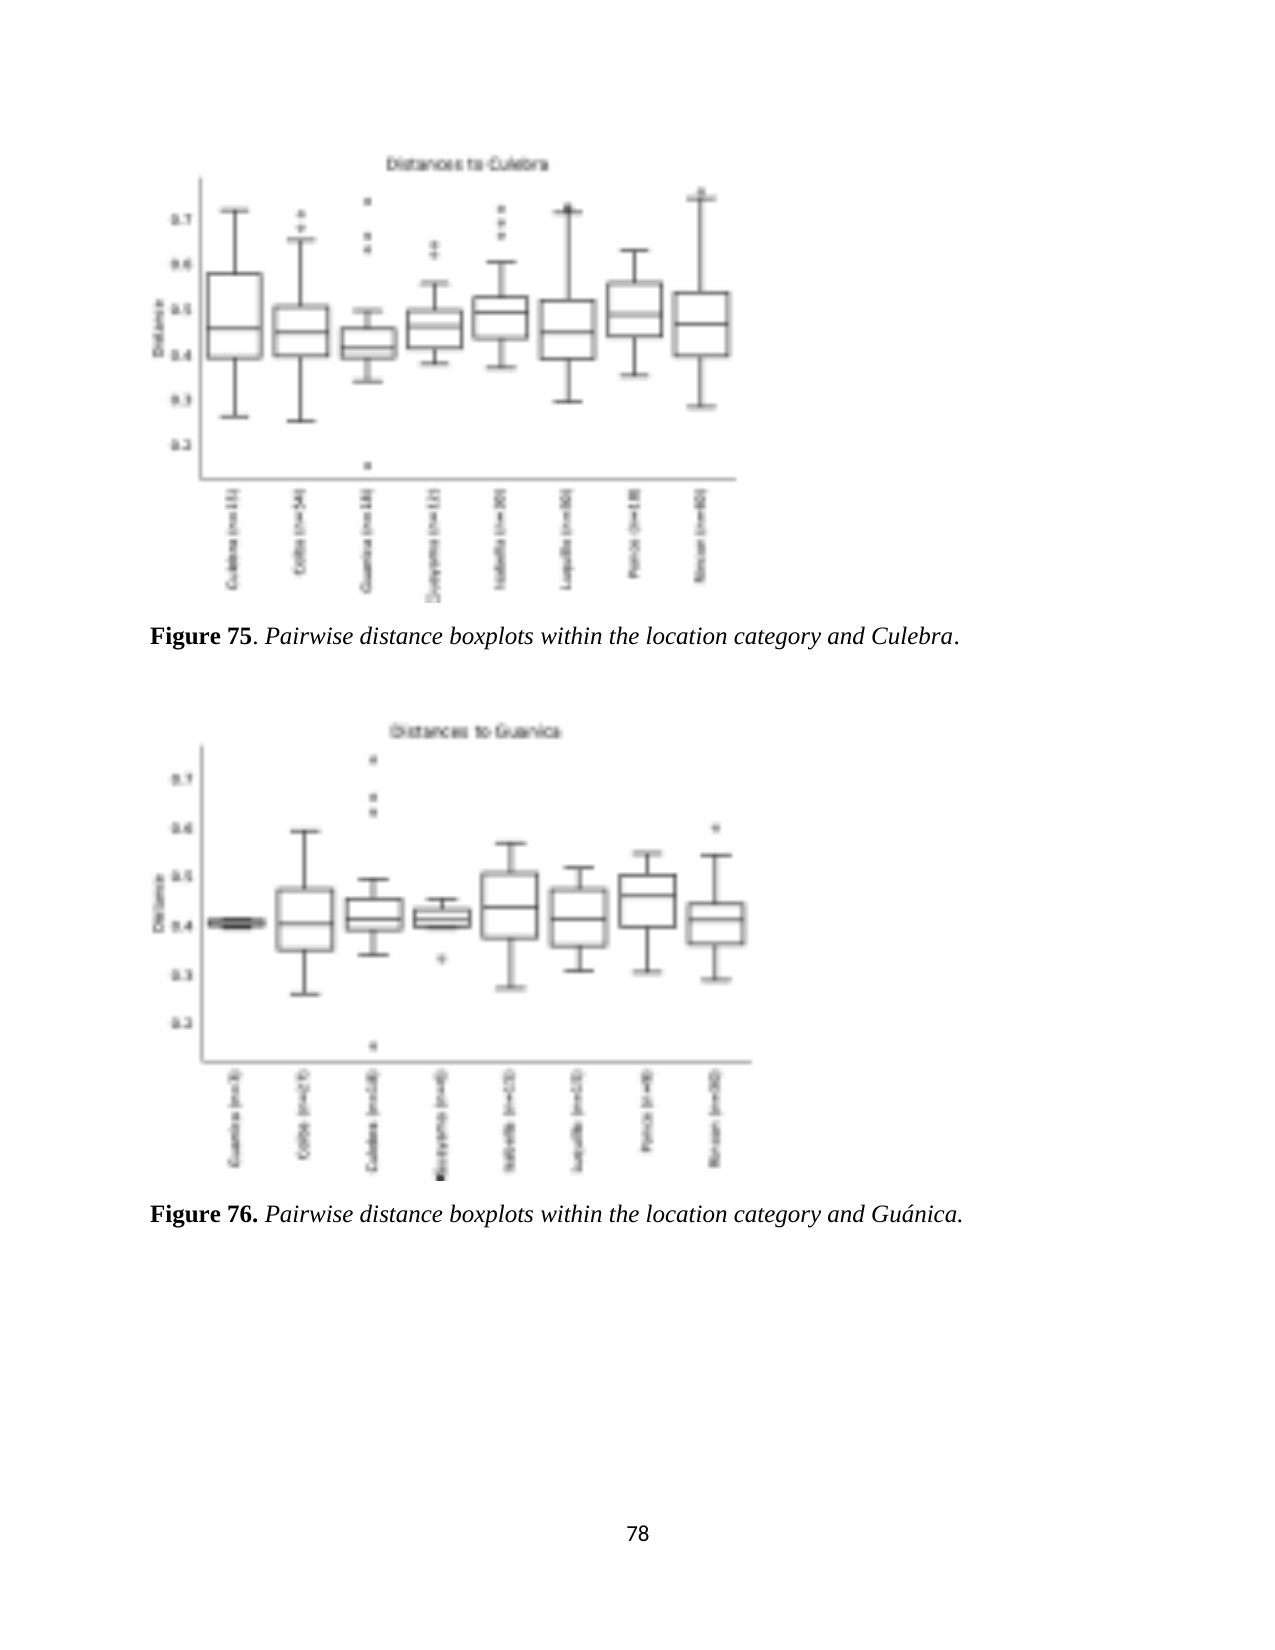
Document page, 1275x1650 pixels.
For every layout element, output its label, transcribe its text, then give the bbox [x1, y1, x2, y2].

text Figure 75. Pairwise distance boxplots within the location category and Culebra. [150, 621, 1125, 650]
text Figure 76. Pairwise distance boxplots within the location category and Guánica. [150, 1199, 1125, 1228]
